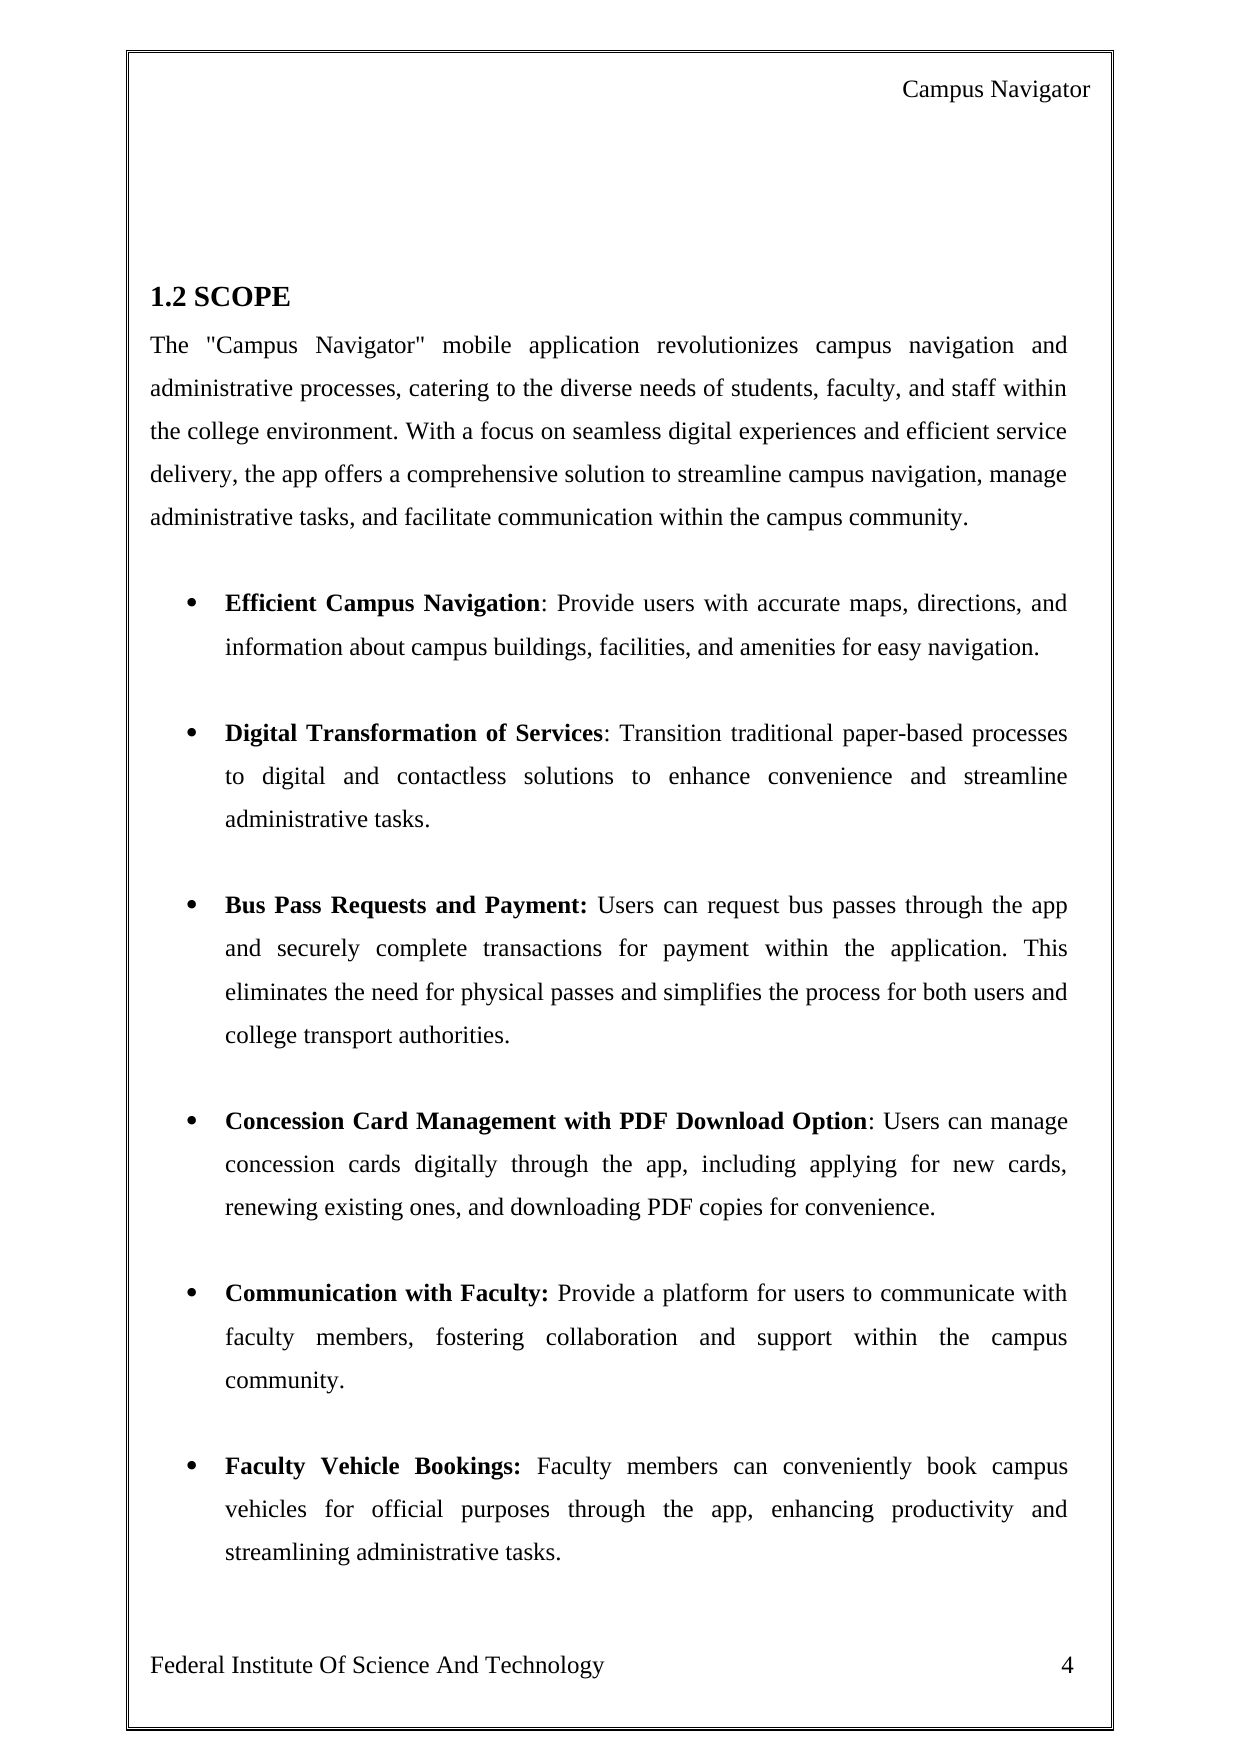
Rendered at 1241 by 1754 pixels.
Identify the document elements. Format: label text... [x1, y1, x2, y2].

list Concession Card Management with PDF Download Option: Users can manage concession cards digitally through the app, including applying for new cards, renewing existing ones, and downloading PDF copies for convenience. [187, 1106, 1068, 1221]
list Digital Transformation of Services: Transition traditional paper-based processes to digital and contactless solutions to enhance convenience and streamline administrative tasks. [187, 718, 1068, 833]
list Faculty Vehicle Bookings: Faculty members can conveniently book campus vehicles for official purposes through the app, enhancing productivity and streamlining administrative tasks. [187, 1451, 1068, 1566]
list Efficient Campus Navigation: Provide users with accurate maps, directions, and information about campus buildings, facilities, and amenities for easy navigation. [187, 588, 1068, 660]
list Bus Pass Requests and Payment: Users can request bus passes through the app and securely complete transactions for payment within the application. This eliminates the need for physical passes and simplifies the process for both users and college transport authorities. [187, 890, 1068, 1048]
list Communication with Faculty: Provide a platform for users to communicate with faculty members, fostering collaboration and support within the campus community. [187, 1278, 1068, 1393]
text The "Campus Navigator" mobile application revolutionizes campus navigation and administrative processes, catering to the diverse needs of students, faculty, and staff within the college environment. With a focus on seamless digital experiences and efficient service delivery, the app offers a comprehensive solution to streamline campus navigation, manage administrative tasks, and facilitate communication within the campus community. [150, 330, 1068, 531]
list SCOPE [150, 279, 1068, 313]
